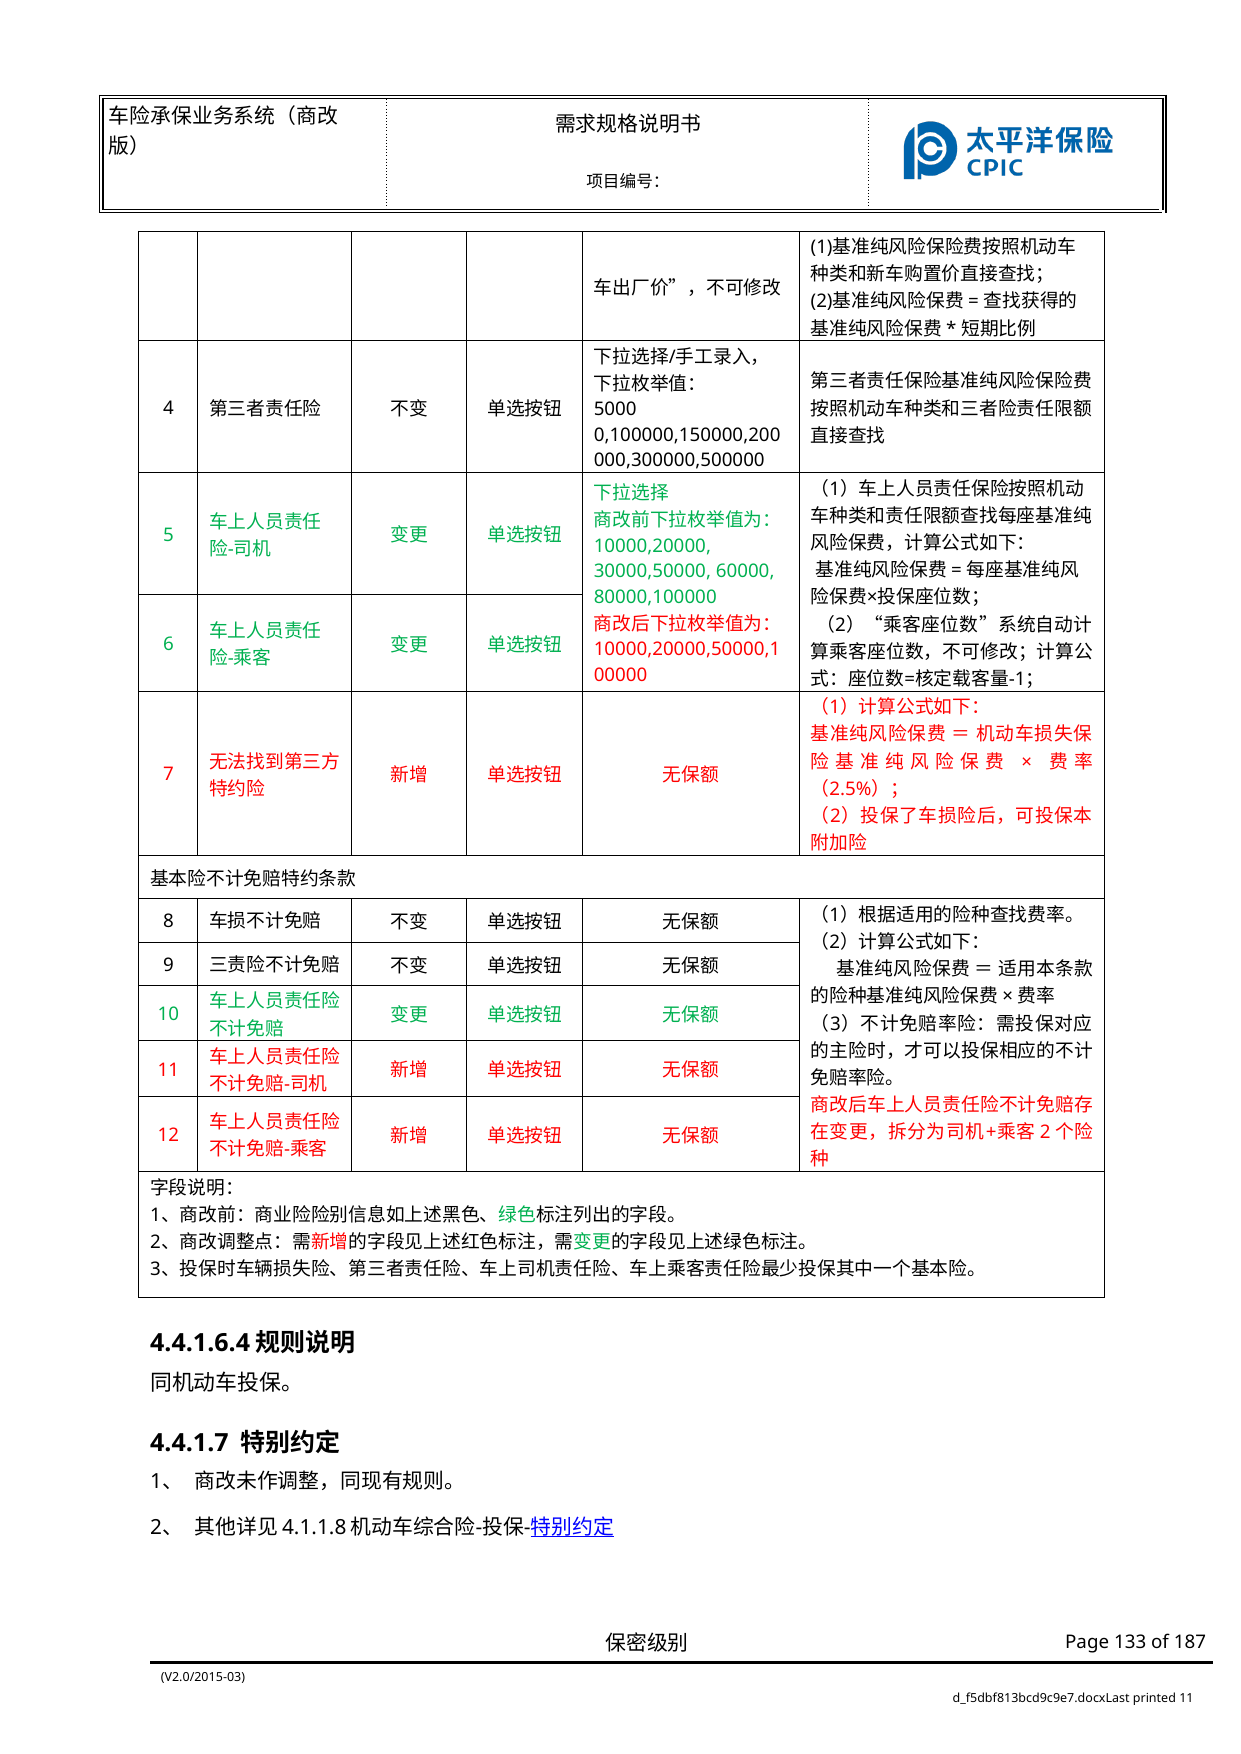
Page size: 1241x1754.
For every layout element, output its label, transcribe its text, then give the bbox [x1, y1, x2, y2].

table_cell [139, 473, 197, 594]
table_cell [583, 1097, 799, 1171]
list 其他详见4.1.1.8机动车综合险-投保-特别约定 [150, 1510, 1116, 1540]
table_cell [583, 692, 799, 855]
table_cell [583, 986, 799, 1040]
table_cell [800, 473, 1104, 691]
picture [900, 117, 1117, 183]
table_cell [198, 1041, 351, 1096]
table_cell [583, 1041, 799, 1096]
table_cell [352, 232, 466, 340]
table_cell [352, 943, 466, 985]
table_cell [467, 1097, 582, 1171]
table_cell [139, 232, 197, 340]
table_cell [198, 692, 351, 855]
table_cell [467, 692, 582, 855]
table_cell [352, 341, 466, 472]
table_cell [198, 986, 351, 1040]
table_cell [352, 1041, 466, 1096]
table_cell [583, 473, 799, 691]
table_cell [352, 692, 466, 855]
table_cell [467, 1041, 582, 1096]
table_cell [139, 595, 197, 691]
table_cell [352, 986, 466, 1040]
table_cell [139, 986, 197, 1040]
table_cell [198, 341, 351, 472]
subtitle 特别约定 [150, 1422, 1116, 1458]
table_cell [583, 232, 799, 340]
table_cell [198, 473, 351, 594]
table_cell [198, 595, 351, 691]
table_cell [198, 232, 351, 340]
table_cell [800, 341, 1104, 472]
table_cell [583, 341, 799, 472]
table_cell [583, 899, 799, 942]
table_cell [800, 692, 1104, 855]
text 同机动车投保。 [150, 1365, 1116, 1397]
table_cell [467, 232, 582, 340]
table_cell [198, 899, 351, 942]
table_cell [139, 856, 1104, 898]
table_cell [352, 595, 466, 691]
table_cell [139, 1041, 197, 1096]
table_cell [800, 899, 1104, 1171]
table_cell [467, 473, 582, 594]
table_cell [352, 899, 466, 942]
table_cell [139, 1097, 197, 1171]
subtitle 规则说明 [150, 1323, 1116, 1359]
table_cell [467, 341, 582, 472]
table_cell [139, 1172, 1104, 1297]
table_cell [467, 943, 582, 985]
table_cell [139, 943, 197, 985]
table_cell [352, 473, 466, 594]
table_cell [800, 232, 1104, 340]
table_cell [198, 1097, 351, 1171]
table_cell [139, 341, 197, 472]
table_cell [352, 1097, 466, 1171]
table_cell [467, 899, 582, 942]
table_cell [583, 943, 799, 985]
list 商改未作调整，同现有规则。 [150, 1464, 1116, 1495]
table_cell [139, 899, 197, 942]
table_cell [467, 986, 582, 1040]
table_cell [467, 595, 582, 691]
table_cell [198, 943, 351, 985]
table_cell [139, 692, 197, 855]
